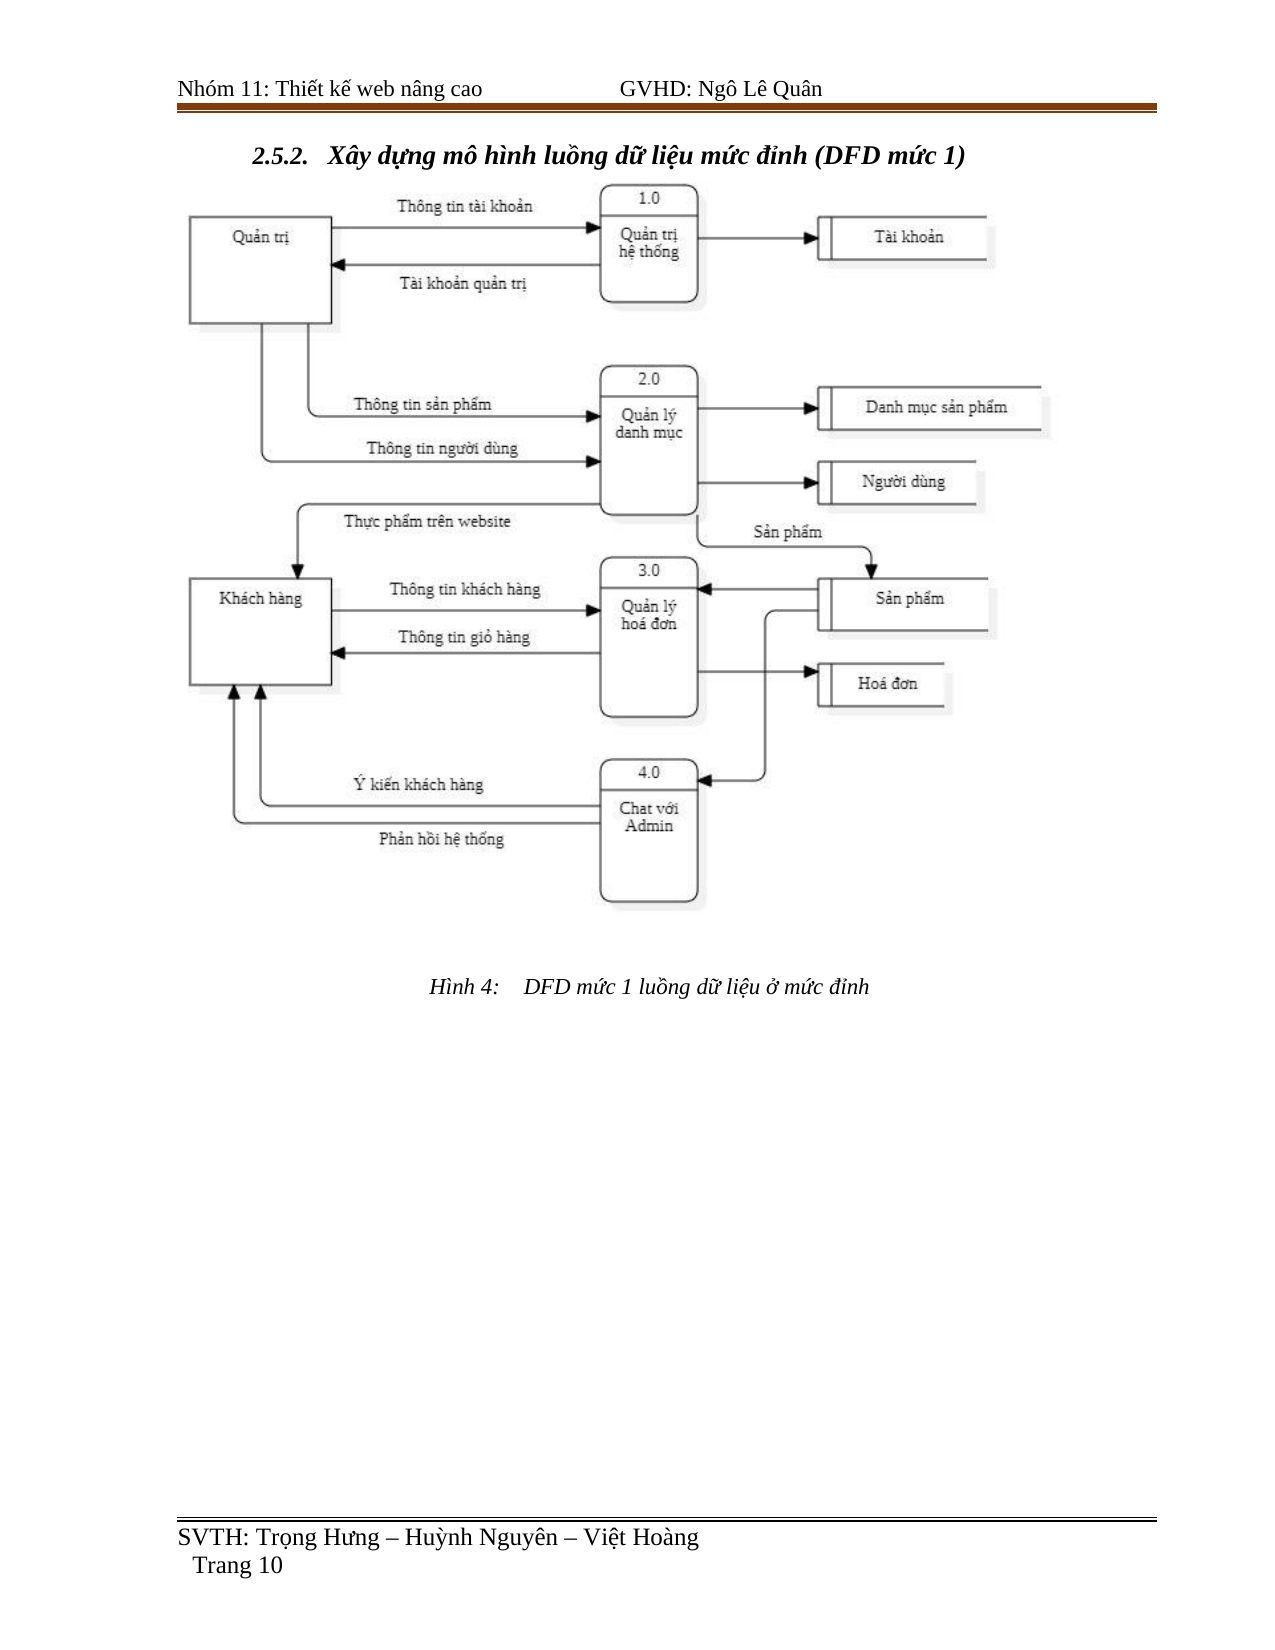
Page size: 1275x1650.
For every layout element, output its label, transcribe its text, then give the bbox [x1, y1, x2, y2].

text Xây dựng mô hình luồng dữ liệu mức đỉnh (DFD mức 1) [252, 139, 1157, 170]
text DFD mức 1 luồng dữ liệu ở mức đỉnh [177, 973, 1157, 1000]
picture [177, 172, 1157, 955]
